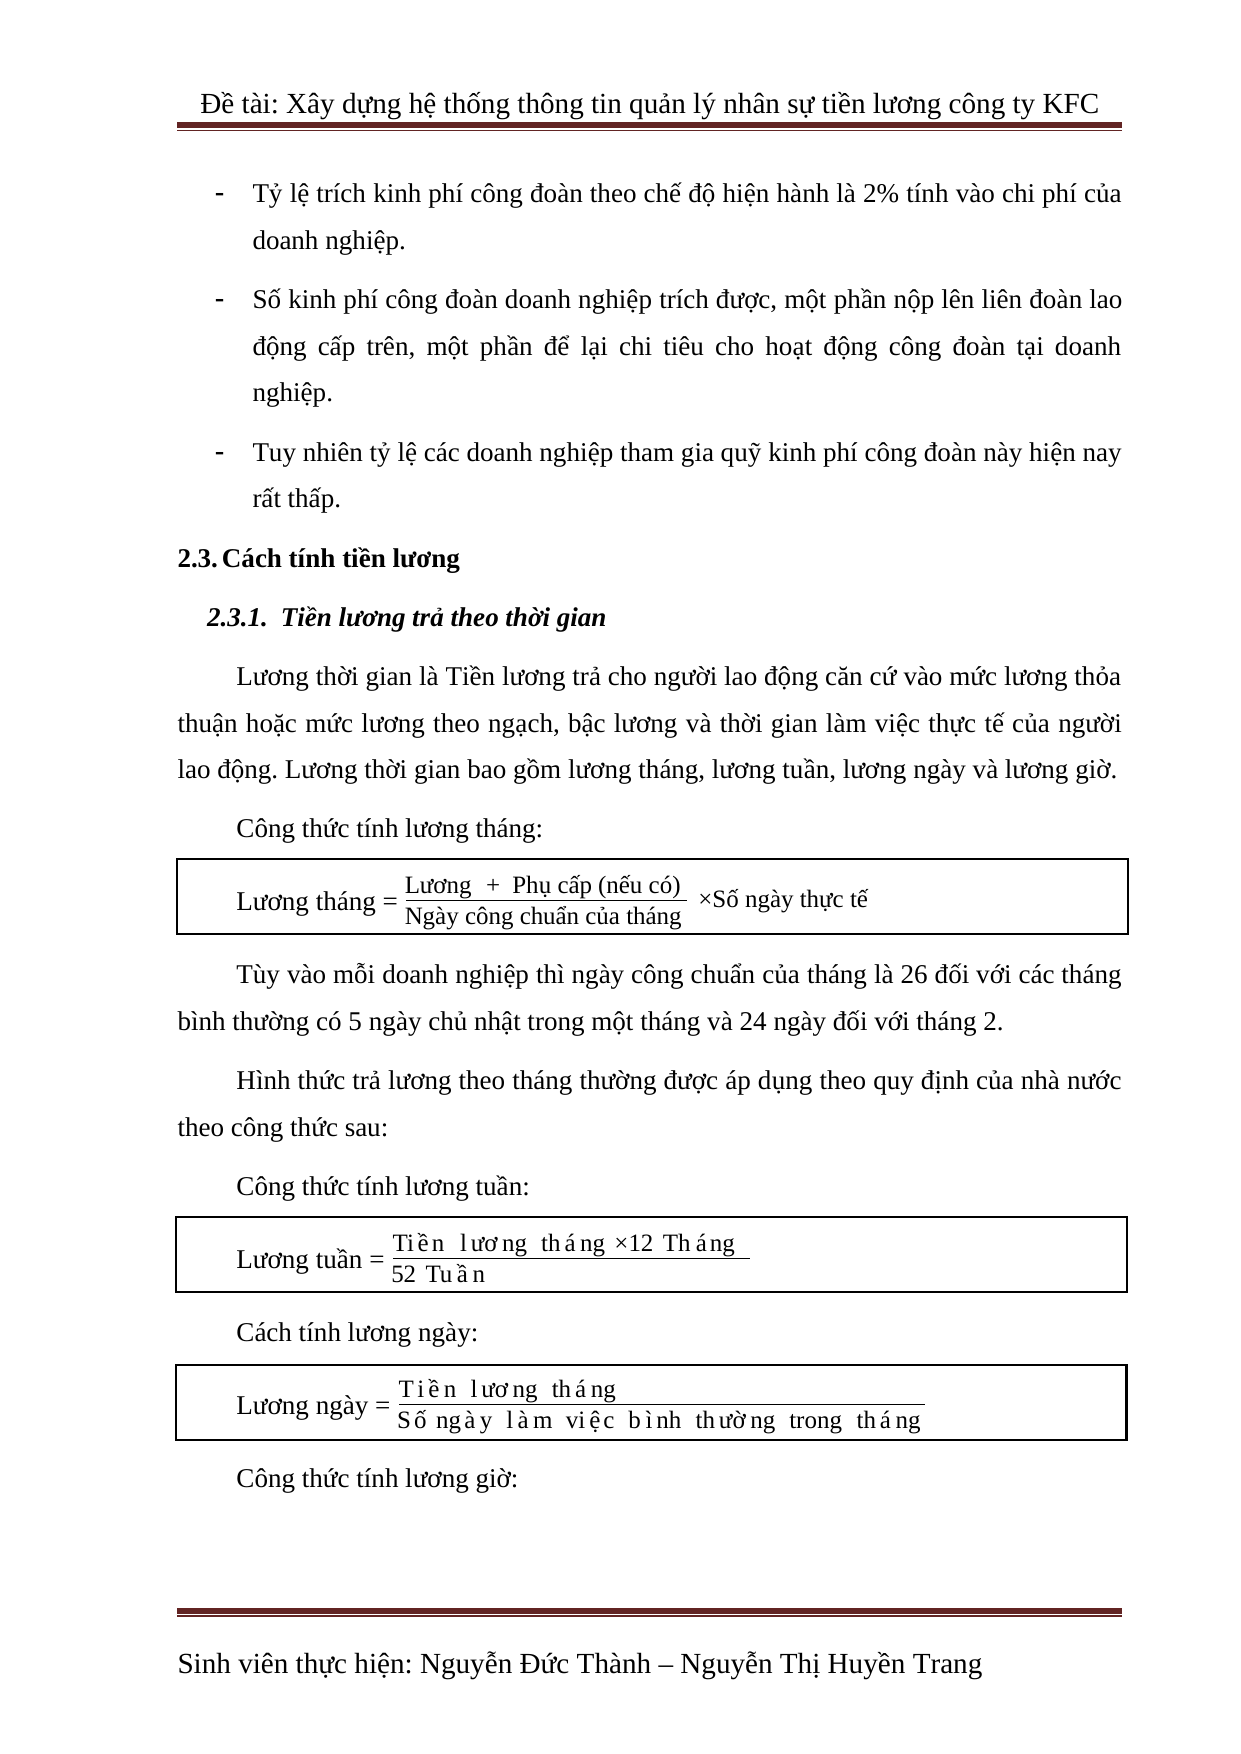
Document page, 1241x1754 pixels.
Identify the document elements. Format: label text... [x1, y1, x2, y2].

subtitle Công thức tính lương tháng: [177, 812, 1122, 844]
subtitle Tiền lương trả theo thời gian [207, 601, 1122, 632]
subtitle Lương thời gian là Tiền lương trả cho người lao động căn cứ vào mức lương thỏa thuận hoặc mức lương theo ngạch, bậc lương và thời gian làm việc thực tế của người lao động. Lương thời gian bao gồm lương tháng, lương tuần, lương ngày và lương giờ. [177, 660, 1122, 784]
subtitle Cách tính lương ngày: [177, 1316, 1122, 1348]
subtitle Lương tuần = [177, 1229, 1122, 1288]
subtitle Tuy nhiên tỷ lệ các doanh nghiệp tham gia quỹ kinh phí công đoàn này hiện nay rất thấp. [215, 436, 1122, 514]
subtitle Công thức tính lương tuần: [177, 1170, 1122, 1201]
subtitle Tỷ lệ trích kinh phí công đoàn theo chế độ hiện hành là 2% tính vào chi phí của doanh nghiệp. [215, 177, 1122, 255]
subtitle Tùy vào mỗi doanh nghiệp thì ngày công chuẩn của tháng là 26 đối với các tháng bình thường có 5 ngày chủ nhật trong một tháng và 24 ngày đối với tháng 2. [177, 959, 1122, 1036]
subtitle Lương ngày = [177, 1376, 1122, 1434]
subtitle Cách tính tiền lương [177, 542, 1122, 573]
subtitle Số kinh phí công đoàn doanh nghiệp trích được, một phần nộp lên liên đoàn lao động cấp trên, một phần để lại chi tiêu cho hoạt động công đoàn tại doanh nghiệp. [215, 283, 1122, 408]
subtitle Công thức tính lương giờ: [177, 1463, 1122, 1494]
subtitle Hình thức trả lương theo tháng thường được áp dụng theo quy định của nhà nước theo công thức sau: [177, 1064, 1122, 1142]
subtitle Lương tháng = [177, 872, 1122, 931]
